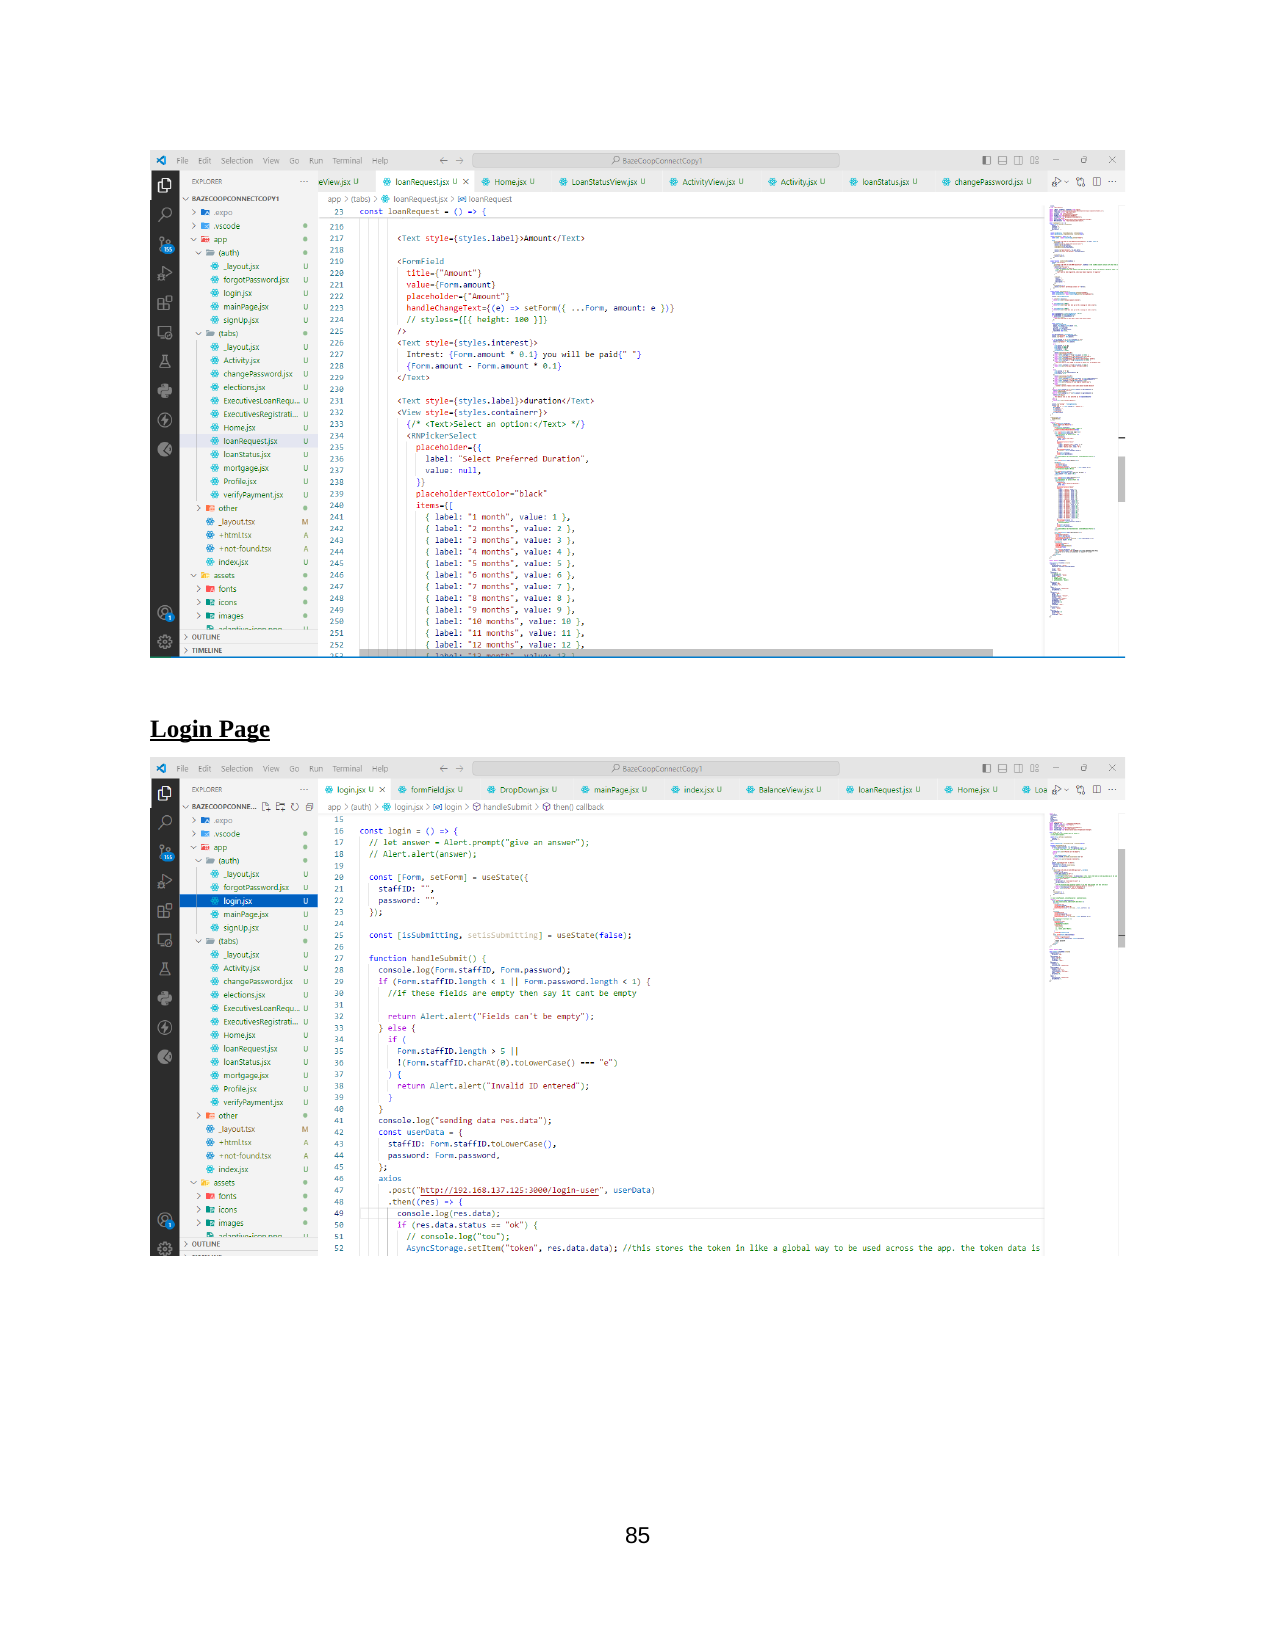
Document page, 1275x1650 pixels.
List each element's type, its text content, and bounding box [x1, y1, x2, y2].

text Login Page [150, 714, 1125, 743]
picture [150, 757, 1125, 1256]
picture [150, 150, 1125, 658]
